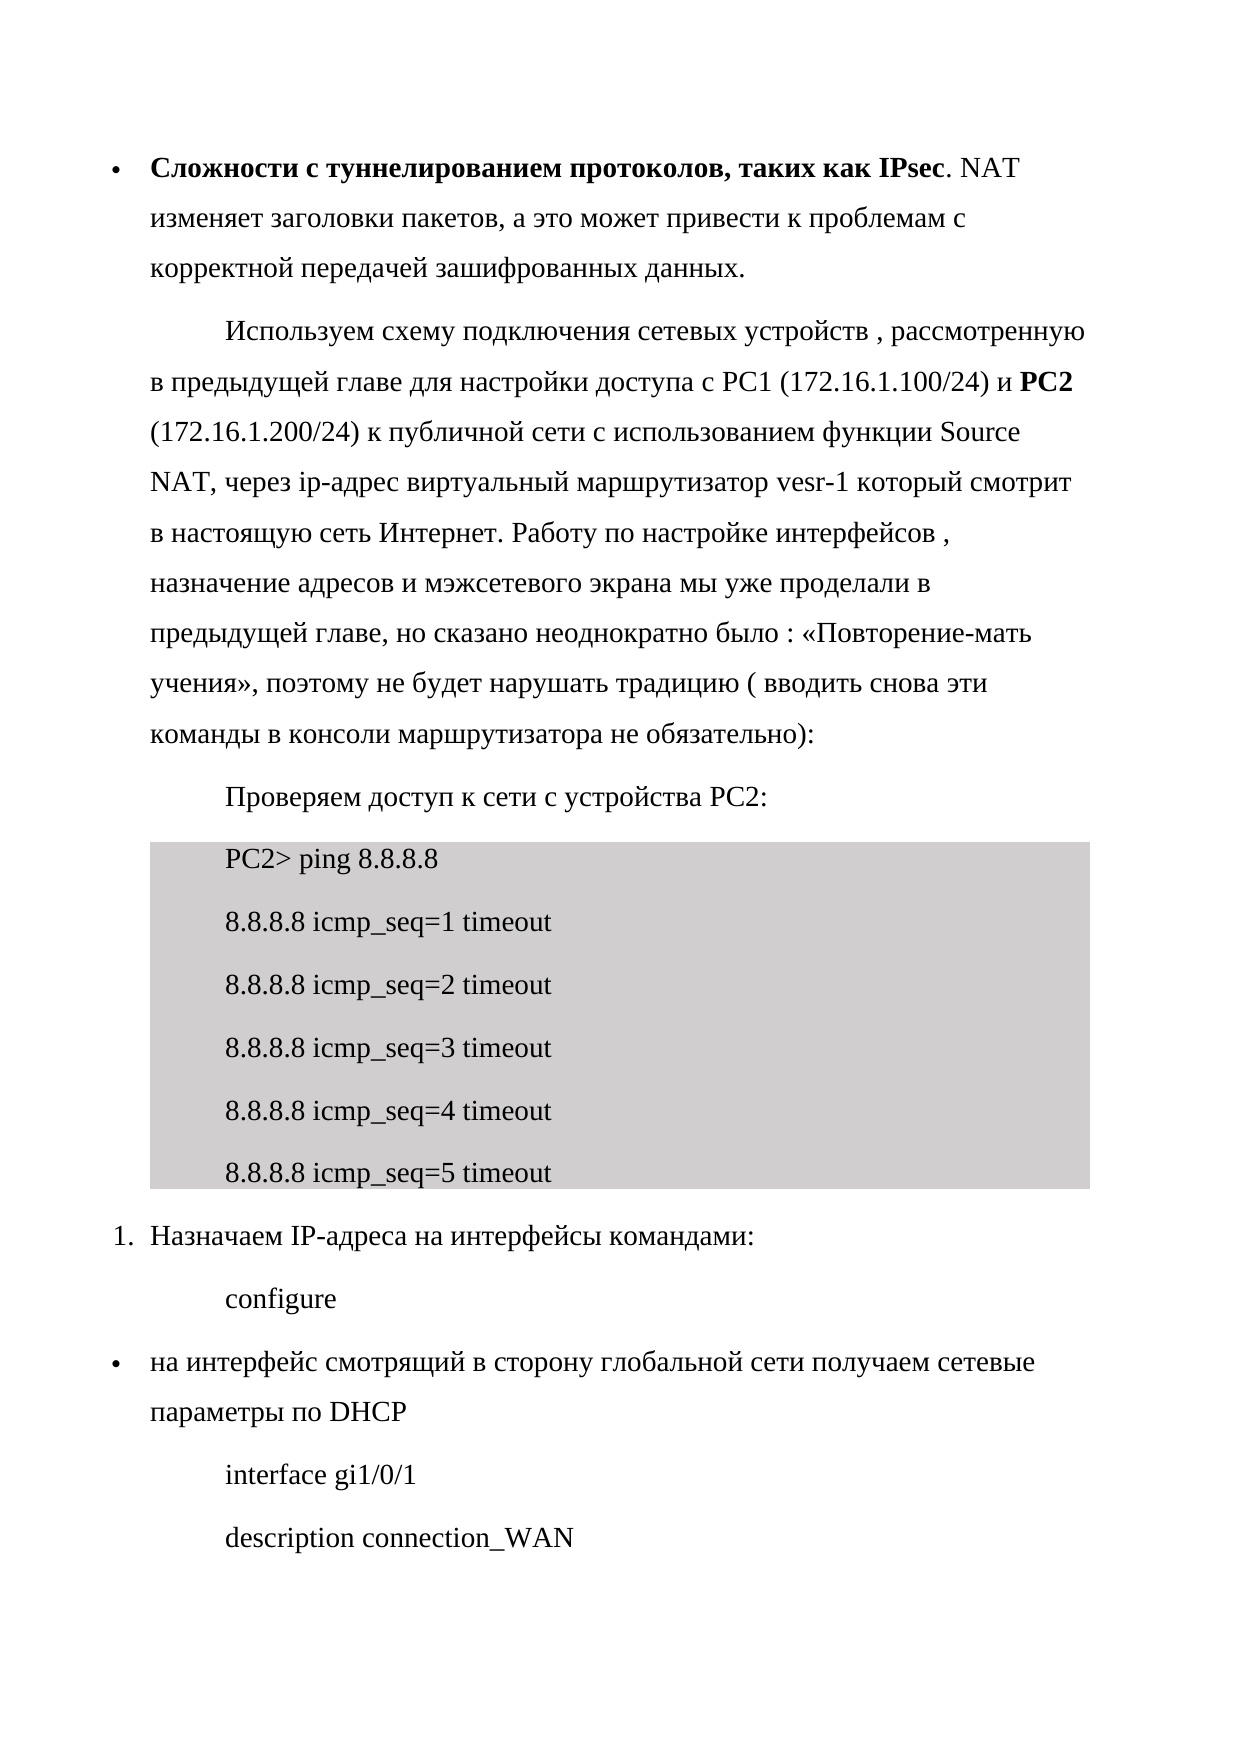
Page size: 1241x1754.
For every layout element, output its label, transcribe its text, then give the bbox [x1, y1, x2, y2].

text configure [150, 1281, 1090, 1315]
text Используем схему подключения сетевых устройств , рассмотренную в предыдущей главе для настройки доступа с PC1 (172.16.1.100/24) и PC2 (172.16.1.200/24) к публичной сети с использованием функции Source NAT, через ip-адрес виртуальный маршрутизатор vesr-1 который смотрит в настоящую сеть Интернет. Работу по настройке интерфейсов , назначение адресов и мэжсетевого экрана мы уже проделали в предыдущей главе, но сказано неоднократно было : «Повторение-мать учения», поэтому не будет нарушать традицию ( вводить снова эти команды в консоли маршрутизатора не обязательно): [150, 313, 1090, 749]
text Проверяем доступ к сети с устройства PC2: [150, 779, 1090, 812]
text 8.8.8.8 icmp_seq=5 timeout [150, 1156, 1090, 1189]
text 8.8.8.8 icmp_seq=4 timeout [150, 1093, 1090, 1126]
text 8.8.8.8 icmp_seq=1 timeout [150, 904, 1090, 938]
text 8.8.8.8 icmp_seq=3 timeout [150, 1030, 1090, 1063]
list на интерфейс смотрящий в сторону глобальной сети получаем сетевые параметры по DHCP [112, 1344, 1090, 1428]
text description connection_WAN [150, 1520, 1090, 1553]
list Сложности с туннелированием протоколов, таких как IPsec. NAT изменяет заголовки пакетов, а это может привести к проблемам с корректной передачей зашифрованных данных. [112, 150, 1090, 284]
text PC2> ping 8.8.8.8 [150, 842, 1090, 875]
text 8.8.8.8 icmp_seq=2 timeout [150, 967, 1090, 1001]
list Назначаем IP-адреса на интерфейсы командами: [112, 1218, 1090, 1252]
text interface gi1/0/1 [150, 1457, 1090, 1491]
